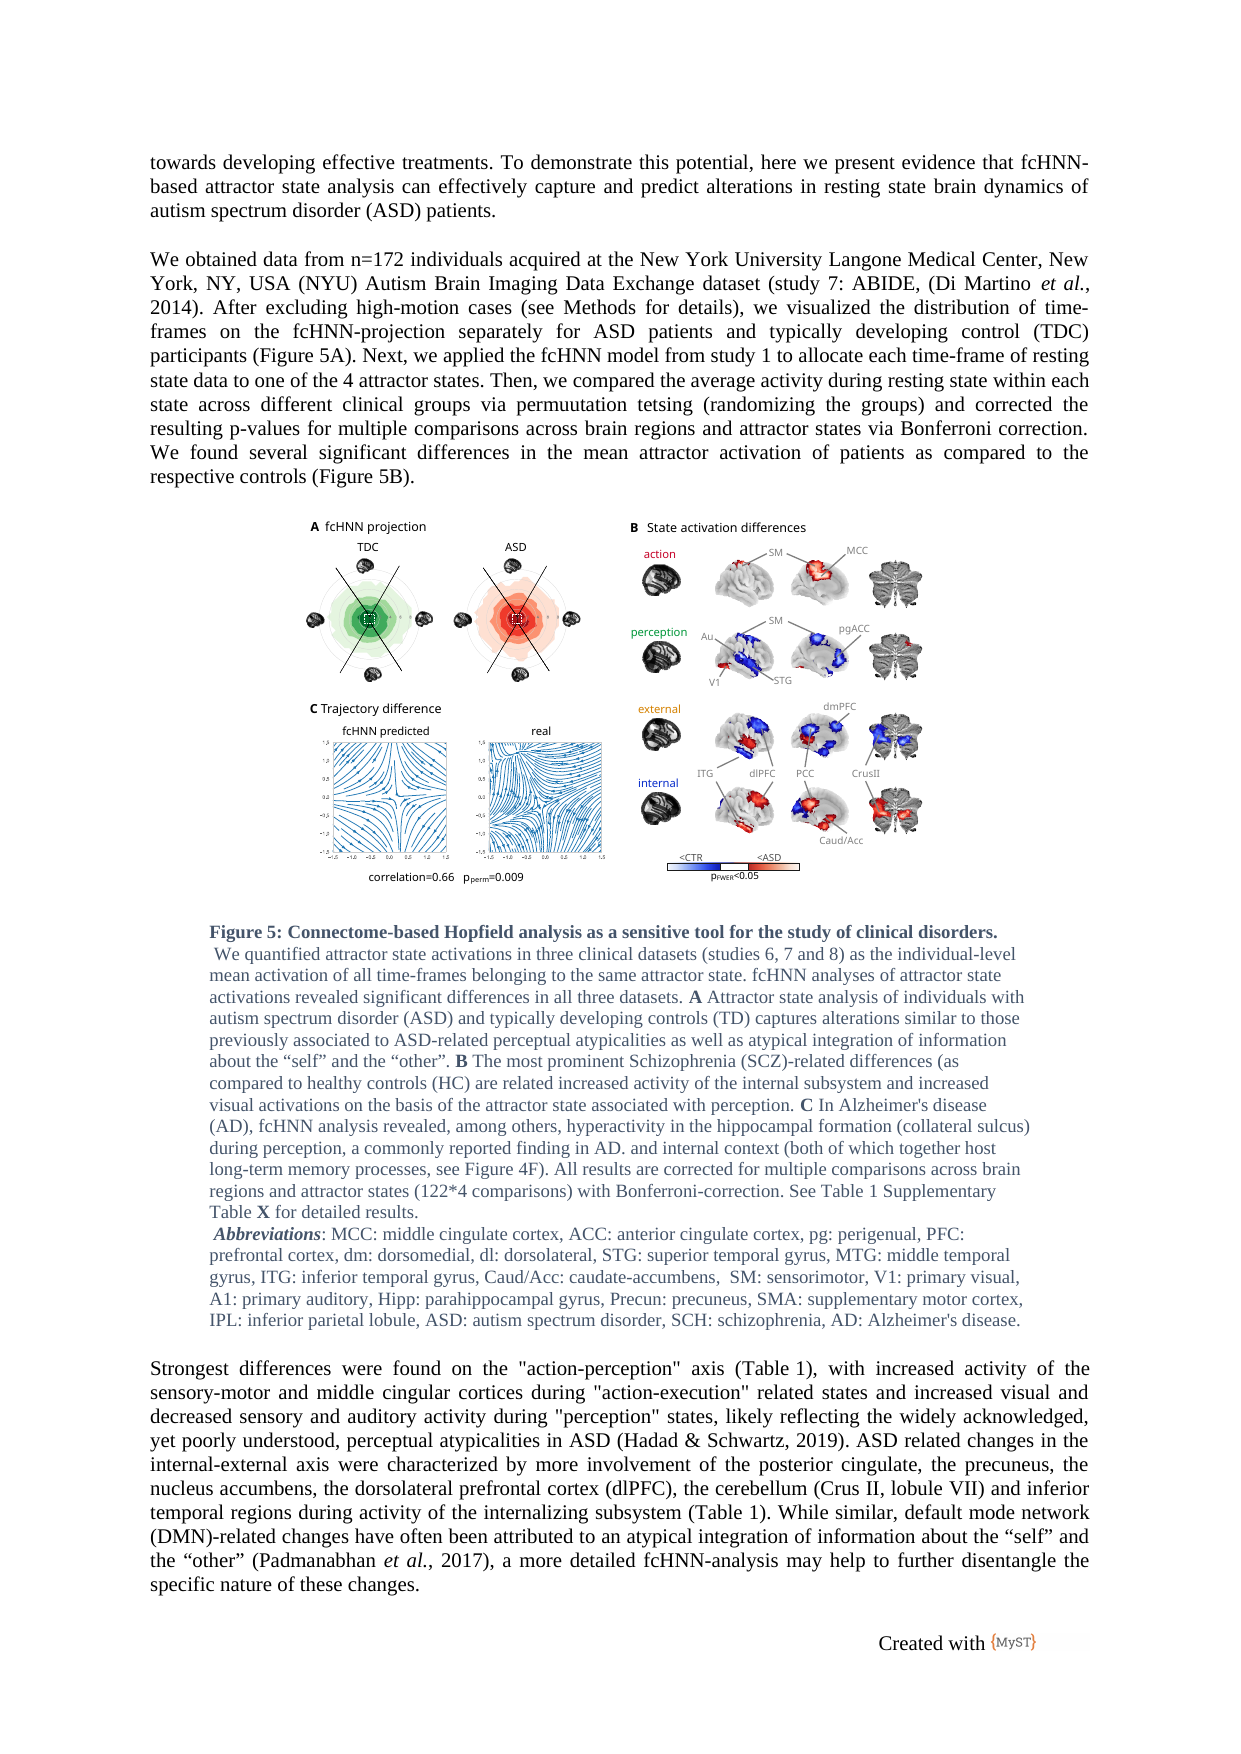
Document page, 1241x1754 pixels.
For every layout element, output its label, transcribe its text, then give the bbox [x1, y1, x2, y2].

picture [990, 1633, 1091, 1651]
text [150, 150, 1090, 222]
text Figure 5: Connectome-based Hopfield analysis as a sensitive tool for the study of clinical disorders. We quantified attractor state activations in three clinical datasets (studies 6, 7 and 8) as the individual-level mean activation of all time-frames belonging to the same attractor state. fcHNN analyses of attractor state activations revealed significant differences in all three datasets. A Attractor state analysis of individuals with autism spectrum disorder (ASD) and typically developing controls (TD) captures alterations similar to those previously associated to ASD-related perceptual atypicalities as well as atypical integration of information about the “self” and the “other”. B The most prominent Schizophrenia (SCZ)-related differences (as compared to healthy controls (HC) are related increased activity of the internal subsystem and increased visual activations on the basis of the attractor state associated with perception. C In Alzheimer's disease (AD), fcHNN analysis revealed, among others, hyperactivity in the hippocampal formation (collateral sulcus) during perception, a commonly reported finding in AD. and internal context (both of which together host long-term memory processes, see Figure 4F). All results are corrected for multiple comparisons across brain regions and attractor states (122*4 comparisons) with Bonferroni-correction. See Table 1 Supplementary Table X for detailed results. Abbreviations: MCC: middle cingulate cortex, ACC: anterior cingulate cortex, pg: perigenual, PFC: prefrontal cortex, dm: dorsomedial, dl: dorsolateral, STG: superior temporal gyrus, MTG: middle temporal gyrus, ITG: inferior temporal gyrus, Caud/Acc: caudate-accumbens, SM: sensorimotor, V1: primary visual, A1: primary auditory, Hipp: parahippocampal gyrus, Precun: precuneus, SMA: supplementary motor cortex, IPL: inferior parietal lobule, ASD: autism spectrum disorder, SCH: schizophrenia, AD: Alzheimer's disease. [209, 921, 1036, 1331]
text Strongest differences were found on the "action-perception" axis (Table 1), with increased activity of the sensory-motor and middle cingular cortices during "action-execution" related states and increased visual and decreased sensory and auditory activity during "perception" states, likely reflecting the widely acknowledged, yet poorly understood, perceptual atypicalities in ASD (Hadad & Schwartz, 2019). ASD related changes in the internal-external axis were characterized by more involvement of the posterior cingulate, the precuneus, the nucleus accumbens, the dorsolateral prefrontal cortex (dlPFC), the cerebellum (Crus II, lobule VII) and inferior temporal regions during activity of the internalizing subsystem (Table 1). While similar, default mode network (DMN)-related changes have often been attributed to an atypical integration of information about the “self” and the “other” (Padmanabhan et al., 2017), a more detailed fcHNN-analysis may help to further disentangle the specific nature of these changes. [150, 1356, 1090, 1596]
text We obtained data from n=172 individuals acquired at the New York University Langone Medical Center, New York, NY, USA (NYU) Autism Brain Imaging Data Exchange dataset (study 7: ABIDE, (Di Martino et al., 2014). After excluding high-motion cases (see Methods for details), we visualized the distribution of time-frames on the fcHNN-projection separately for ASD patients and typically developing control (TDC) participants (Figure 5A). Next, we applied the fcHNN model from study 1 to allocate each time-frame of resting state data to one of the 4 attractor states. Then, we compared the average activity during resting state within each state across different clinical groups via permuutation tetsing (randomizing the groups) and corrected the resulting p-values for multiple comparisons across brain regions and attractor states via Bonferroni correction. We found several significant differences in the mean attractor activation of patients as compared to the respective controls (Figure 5B). [150, 247, 1090, 488]
